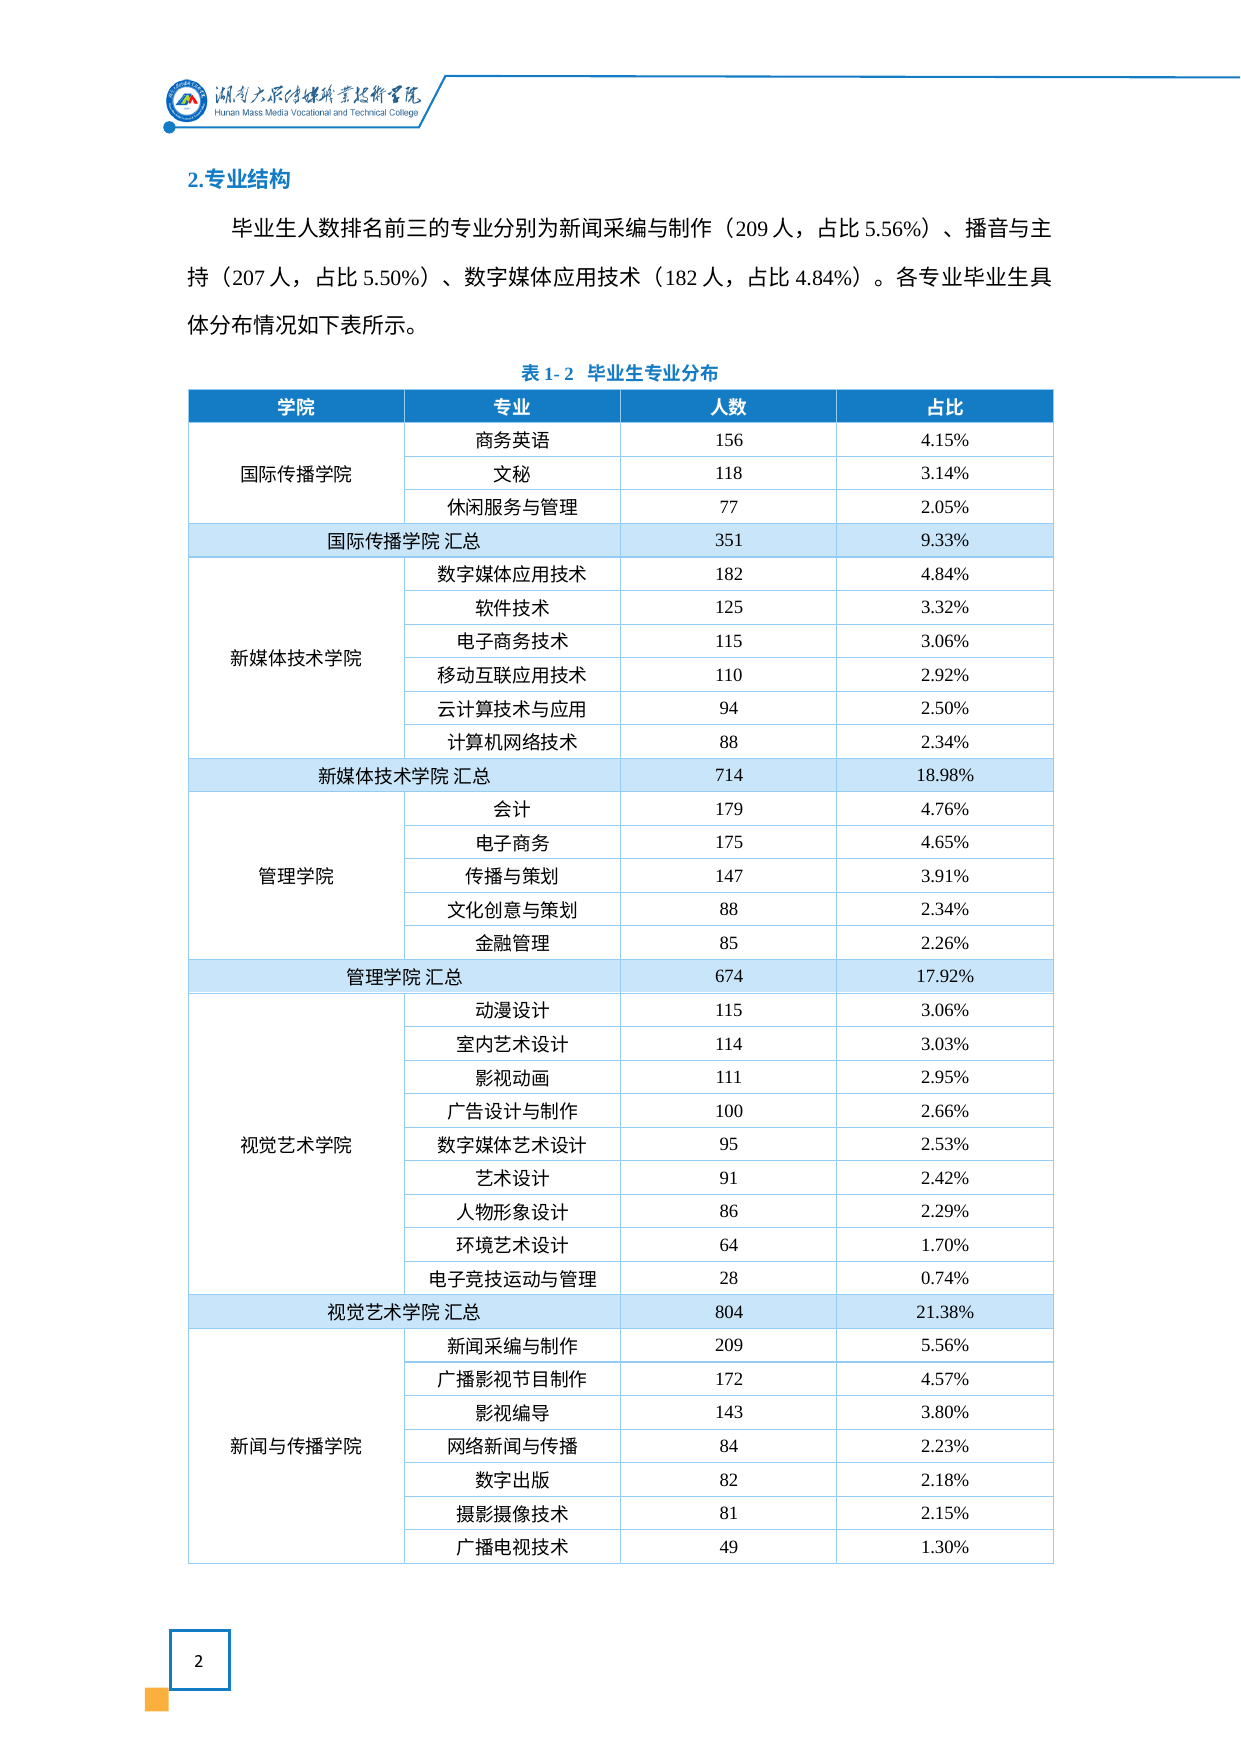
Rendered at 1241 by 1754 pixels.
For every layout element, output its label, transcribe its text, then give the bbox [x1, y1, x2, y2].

table_cell 管理学院 汇总 [189, 960, 620, 992]
table_cell 0.74% [837, 1262, 1053, 1294]
table_cell 广播电视技术 [405, 1530, 620, 1563]
table_cell 84 [621, 1430, 836, 1462]
table_cell 88 [621, 725, 836, 758]
text 毕业生人数排名前三的专业分别为新闻采编与制作（209人，占比5.56%）、播音与主持（207人，占比5.50%）、数字媒体应用技术（182人，占比4.84%）。各专业毕业生具体分布情况如下表所示。 [187, 210, 1053, 340]
table_header 专业 [405, 390, 620, 422]
table_cell 2.18% [837, 1463, 1053, 1496]
picture [165, 79, 424, 123]
table_cell 电子商务 [405, 826, 620, 858]
table_cell 1.30% [837, 1530, 1053, 1563]
table_cell 3.03% [837, 1027, 1053, 1059]
table_cell 摄影摄像技术 [405, 1497, 620, 1529]
table_cell 9.33% [837, 524, 1053, 556]
table_cell 175 [621, 826, 836, 858]
table_cell 2.92% [837, 658, 1053, 691]
table_cell 85 [621, 926, 836, 959]
table_cell 移动互联应用技术 [405, 658, 620, 691]
table_cell 广播影视节目制作 [405, 1363, 620, 1395]
table_cell 电子竞技运动与管理 [405, 1262, 620, 1294]
table_cell 5.56% [837, 1329, 1053, 1361]
table_cell 2.53% [837, 1128, 1053, 1160]
table_cell 2.50% [837, 692, 1053, 724]
table_cell 182 [621, 558, 836, 590]
table_cell 2.26% [837, 926, 1053, 959]
table_cell 49 [621, 1530, 836, 1563]
table_cell 147 [621, 859, 836, 892]
table_cell 2.66% [837, 1094, 1053, 1127]
table_header 学院 [189, 390, 404, 422]
table_header 占比 [837, 390, 1053, 422]
table_cell 115 [621, 625, 836, 657]
table_cell 86 [621, 1195, 836, 1227]
table_cell 714 [621, 759, 836, 791]
table_cell 4.84% [837, 558, 1053, 590]
table_cell 人物形象设计 [405, 1195, 620, 1227]
table_cell 95 [621, 1128, 836, 1160]
table_cell 广告设计与制作 [405, 1094, 620, 1127]
table_cell 新闻采编与制作 [405, 1329, 620, 1361]
table_cell 209 [621, 1329, 836, 1361]
subtitle 2.专业结构 [187, 162, 1053, 194]
table_cell 软件技术 [405, 591, 620, 623]
table_cell 3.06% [837, 625, 1053, 657]
table_cell 新闻与传播学院 [189, 1329, 404, 1563]
table_cell 影视编导 [405, 1396, 620, 1428]
table_cell 81 [621, 1497, 836, 1529]
table_cell 金融管理 [405, 926, 620, 959]
table_cell 118 [621, 457, 836, 489]
table_cell 4.15% [837, 423, 1053, 456]
table_cell 动漫设计 [405, 994, 620, 1026]
table_cell 新媒体技术学院 汇总 [189, 759, 620, 791]
table_cell 100 [621, 1094, 836, 1127]
table_cell 2.95% [837, 1061, 1053, 1093]
table_cell 电子商务技术 [405, 625, 620, 657]
table_cell 管理学院 [189, 792, 404, 959]
table_cell 18.98% [837, 759, 1053, 791]
table_cell 会计 [405, 792, 620, 825]
table_cell 2.34% [837, 893, 1053, 925]
table_cell 新媒体技术学院 [189, 558, 404, 758]
table_cell 文化创意与策划 [405, 893, 620, 925]
table_cell 2.05% [837, 490, 1053, 523]
table_cell 1.70% [837, 1228, 1053, 1261]
table_cell 商务英语 [405, 423, 620, 456]
table_cell 17.92% [837, 960, 1053, 992]
table_cell 82 [621, 1463, 836, 1496]
table_cell 文秘 [405, 457, 620, 489]
table_cell 179 [621, 792, 836, 825]
table_cell 91 [621, 1161, 836, 1194]
table_cell 计算机网络技术 [405, 725, 620, 758]
table_cell 3.91% [837, 859, 1053, 892]
table_cell 室内艺术设计 [405, 1027, 620, 1059]
table_cell 休闲服务与管理 [405, 490, 620, 523]
table_cell 4.65% [837, 826, 1053, 858]
table_cell 传播与策划 [405, 859, 620, 892]
table_cell 28 [621, 1262, 836, 1294]
table_cell 3.32% [837, 591, 1053, 623]
table_cell 172 [621, 1363, 836, 1395]
table_cell 4.57% [837, 1363, 1053, 1395]
table_cell 111 [621, 1061, 836, 1093]
table_cell 94 [621, 692, 836, 724]
table_cell 804 [621, 1295, 836, 1328]
table_cell 674 [621, 960, 836, 992]
table_cell 视觉艺术学院 [189, 994, 404, 1294]
table_cell 88 [621, 893, 836, 925]
table_cell 数字出版 [405, 1463, 620, 1496]
table_cell 125 [621, 591, 836, 623]
table_cell 2.42% [837, 1161, 1053, 1194]
table_cell 网络新闻与传播 [405, 1430, 620, 1462]
table_cell 110 [621, 658, 836, 691]
table_header 人数 [621, 390, 836, 422]
table_cell 数字媒体应用技术 [405, 558, 620, 590]
table_cell 艺术设计 [405, 1161, 620, 1194]
text 表1- 2 毕业生专业分布 [187, 356, 1053, 389]
table_cell 3.06% [837, 994, 1053, 1026]
table_cell 3.80% [837, 1396, 1053, 1428]
table_cell 视觉艺术学院 汇总 [189, 1295, 620, 1328]
table_cell 64 [621, 1228, 836, 1261]
table_cell 2.29% [837, 1195, 1053, 1227]
table_cell 21.38% [837, 1295, 1053, 1328]
table_cell 351 [621, 524, 836, 556]
table_cell 2.34% [837, 725, 1053, 758]
table_cell 77 [621, 490, 836, 523]
table_cell 数字媒体艺术设计 [405, 1128, 620, 1160]
table_cell 114 [621, 1027, 836, 1059]
table_cell 2.23% [837, 1430, 1053, 1462]
table_cell 4.76% [837, 792, 1053, 825]
table_cell 2.15% [837, 1497, 1053, 1529]
table_cell 环境艺术设计 [405, 1228, 620, 1261]
table_cell 143 [621, 1396, 836, 1428]
table_cell 影视动画 [405, 1061, 620, 1093]
table_cell 云计算技术与应用 [405, 692, 620, 724]
table_cell 156 [621, 423, 836, 456]
table_cell 国际传播学院 [189, 423, 404, 523]
table_cell 国际传播学院 汇总 [189, 524, 620, 556]
table_cell 115 [621, 994, 836, 1026]
table_cell 3.14% [837, 457, 1053, 489]
